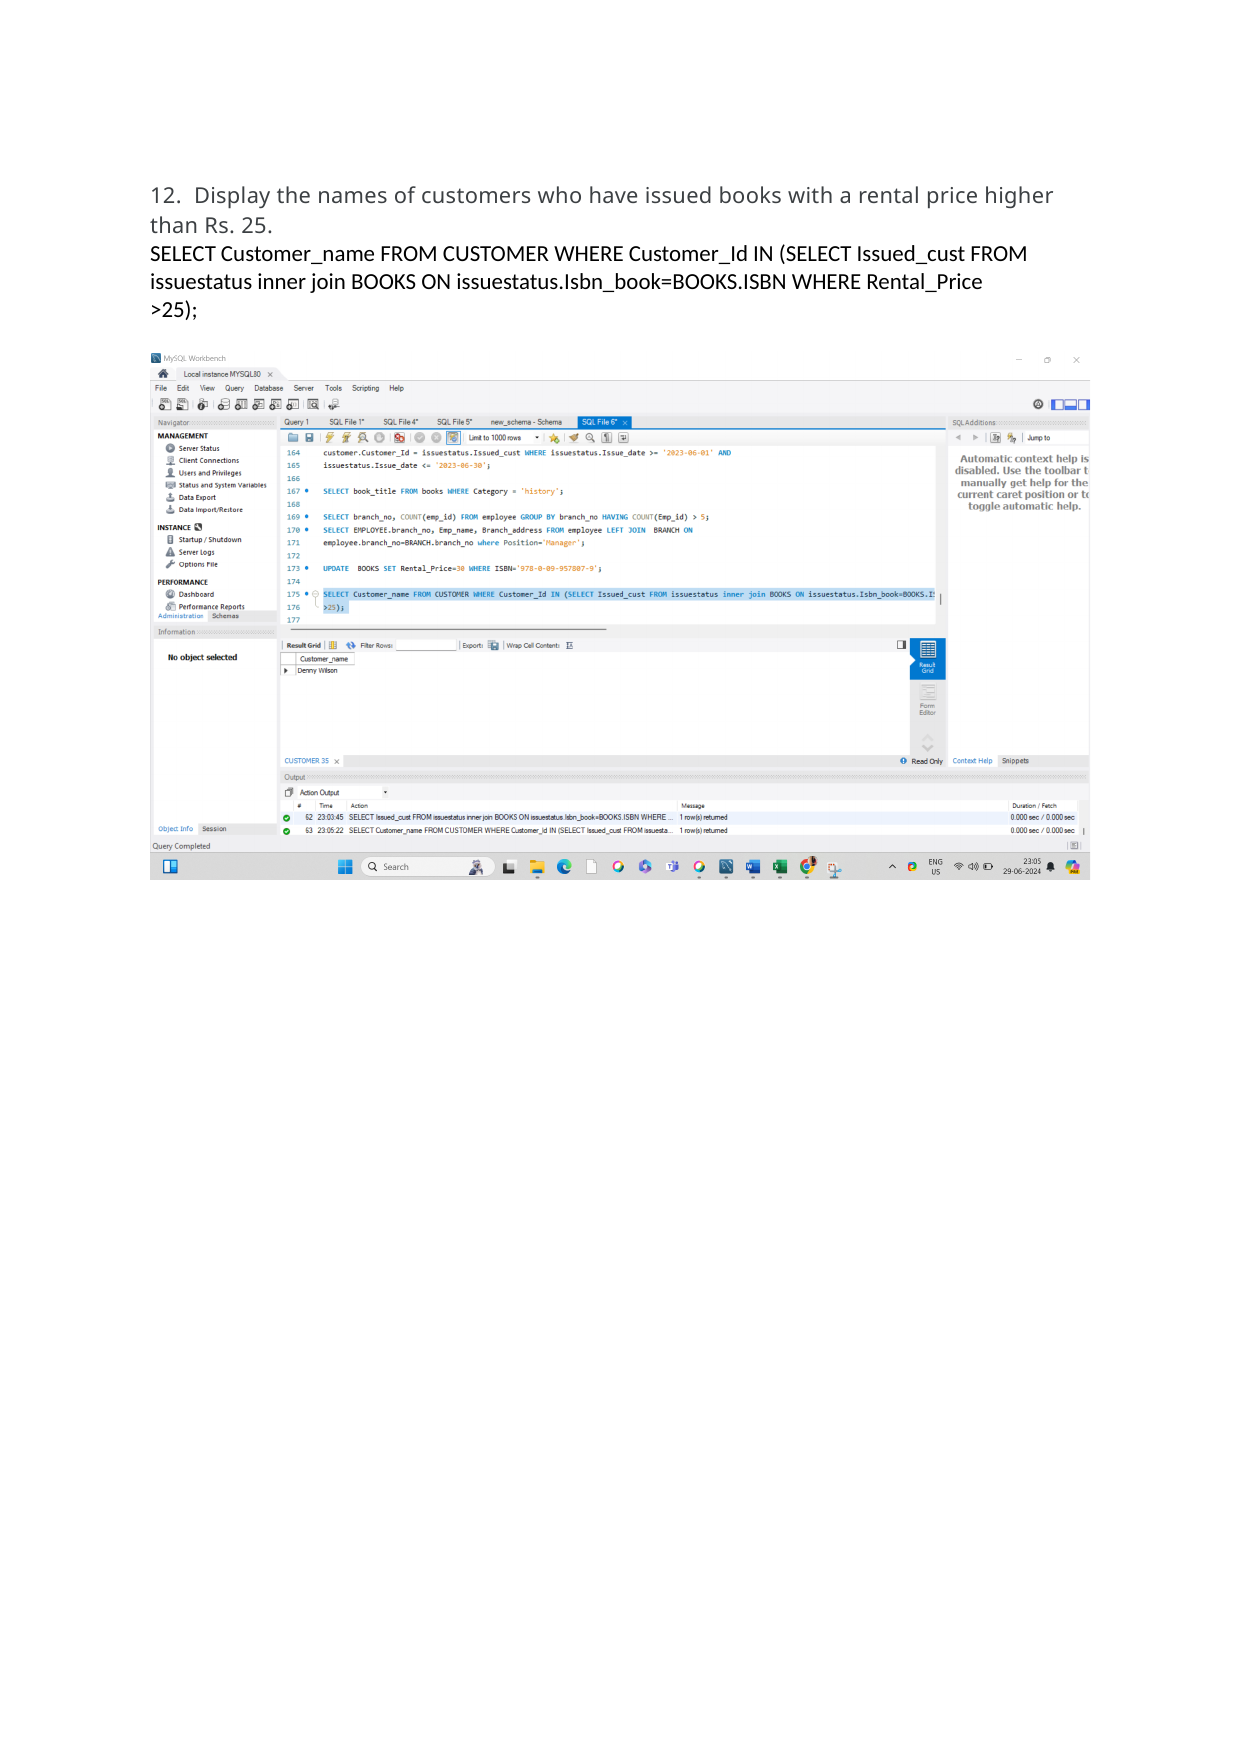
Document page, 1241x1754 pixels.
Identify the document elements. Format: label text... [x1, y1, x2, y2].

text >25); [150, 295, 1090, 323]
text 12. Display the names of customers who have issued books with a rental price higher than Rs. 25. [150, 150, 1090, 239]
picture [150, 351, 1091, 880]
text SELECT Customer_name FROM CUSTOMER WHERE Customer_Id IN (SELECT Issued_cust FROM issuestatus inner join BOOKS ON issuestatus.Isbn_book=BOOKS.ISBN WHERE Rental_Price [150, 239, 1090, 295]
